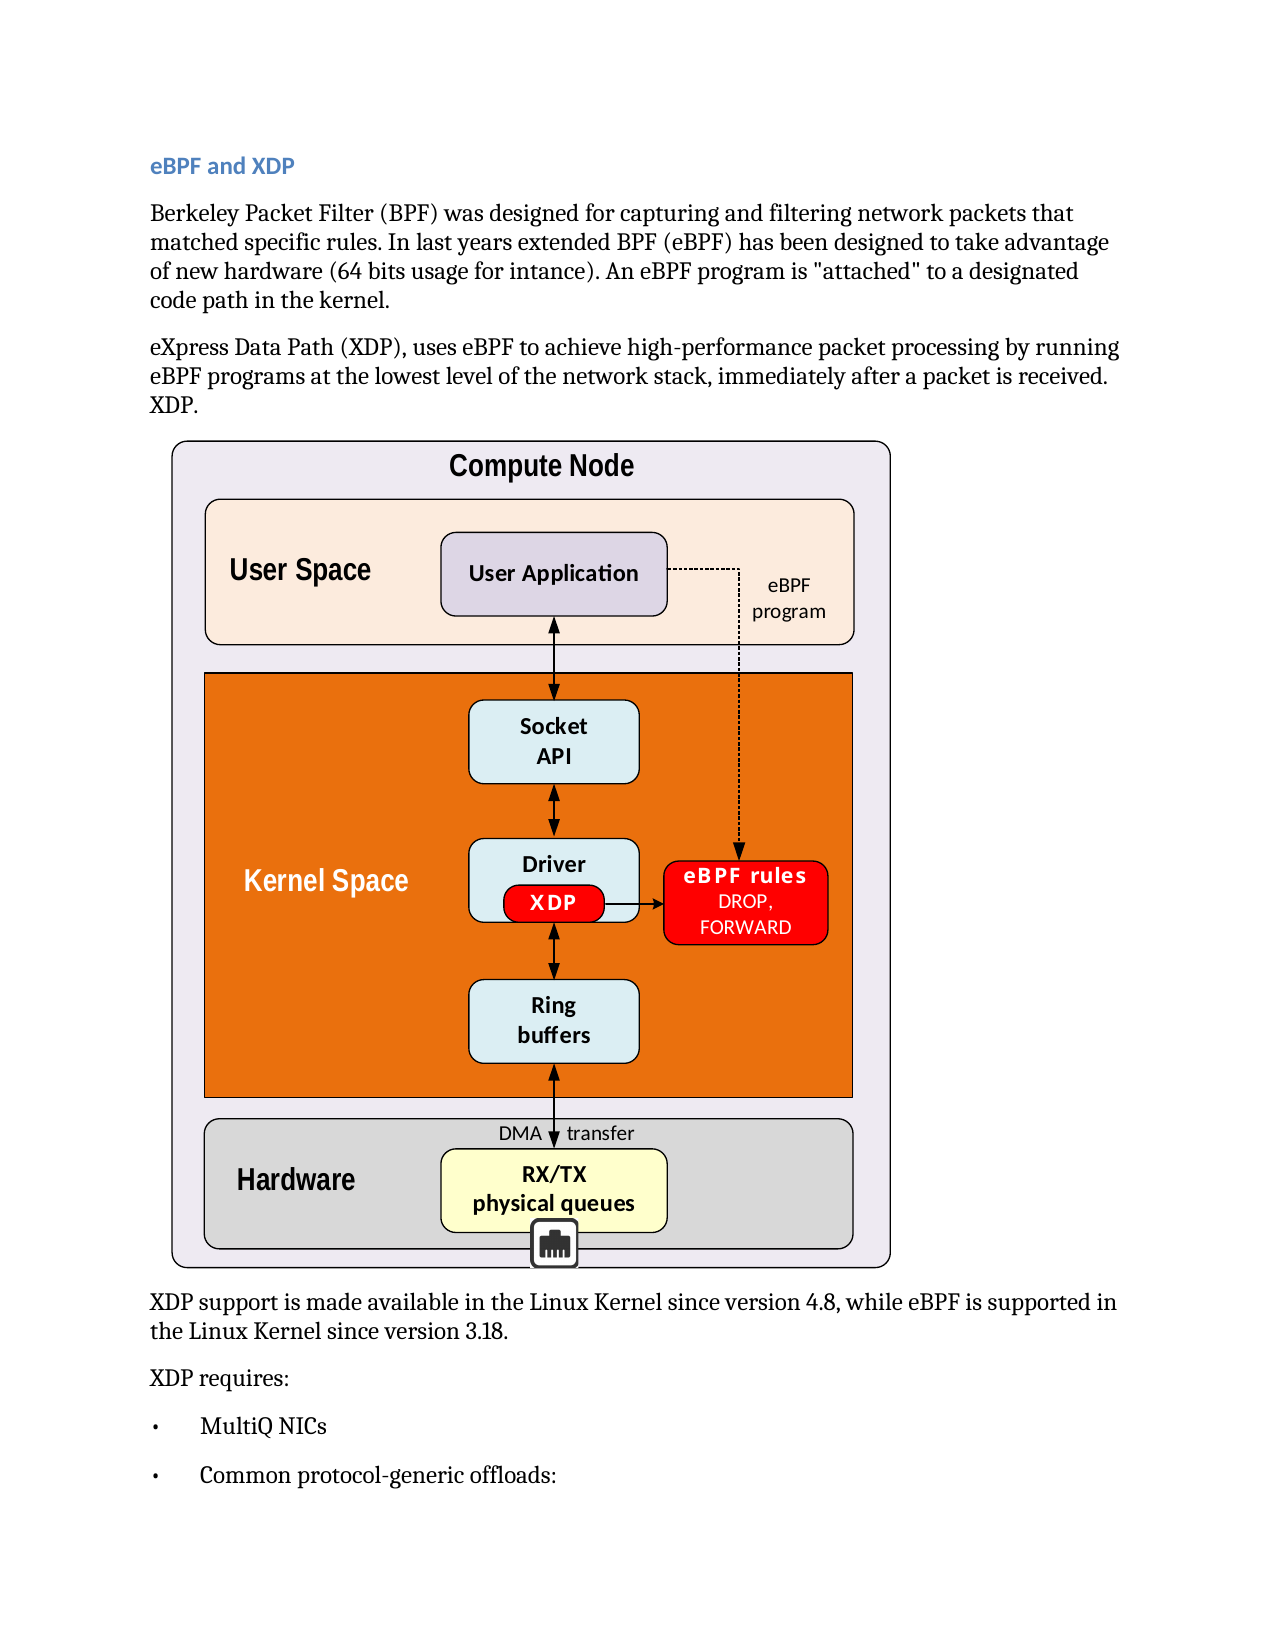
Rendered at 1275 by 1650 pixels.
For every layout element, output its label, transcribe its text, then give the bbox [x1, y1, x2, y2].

text eXpress Data Path (XDP), uses eBPF to achieve high-performance packet processing by running eBPF programs at the lowest level of the network stack, immediately after a packet is received. XDP. [150, 333, 1125, 419]
list Common protocol-generic offloads: [150, 1461, 1125, 1490]
subtitle eBPF and XDP [150, 150, 1125, 181]
list MultiQ NICs [150, 1412, 1125, 1441]
text XDP support is made available in the Linux Kernel since version 4.8, while eBPF is supported in the Linux Kernel since version 3.18. [150, 1288, 1125, 1346]
text XDP requires: [150, 1364, 1125, 1393]
text Berkeley Packet Filter (BPF) was designed for capturing and filtering network packets that matched specific rules. In last years extended BPF (eBPF) has been designed to take advantage of new hardware (64 bits usage for intance). An eBPF program is "attached" to a designated code path in the kernel. [150, 199, 1125, 314]
